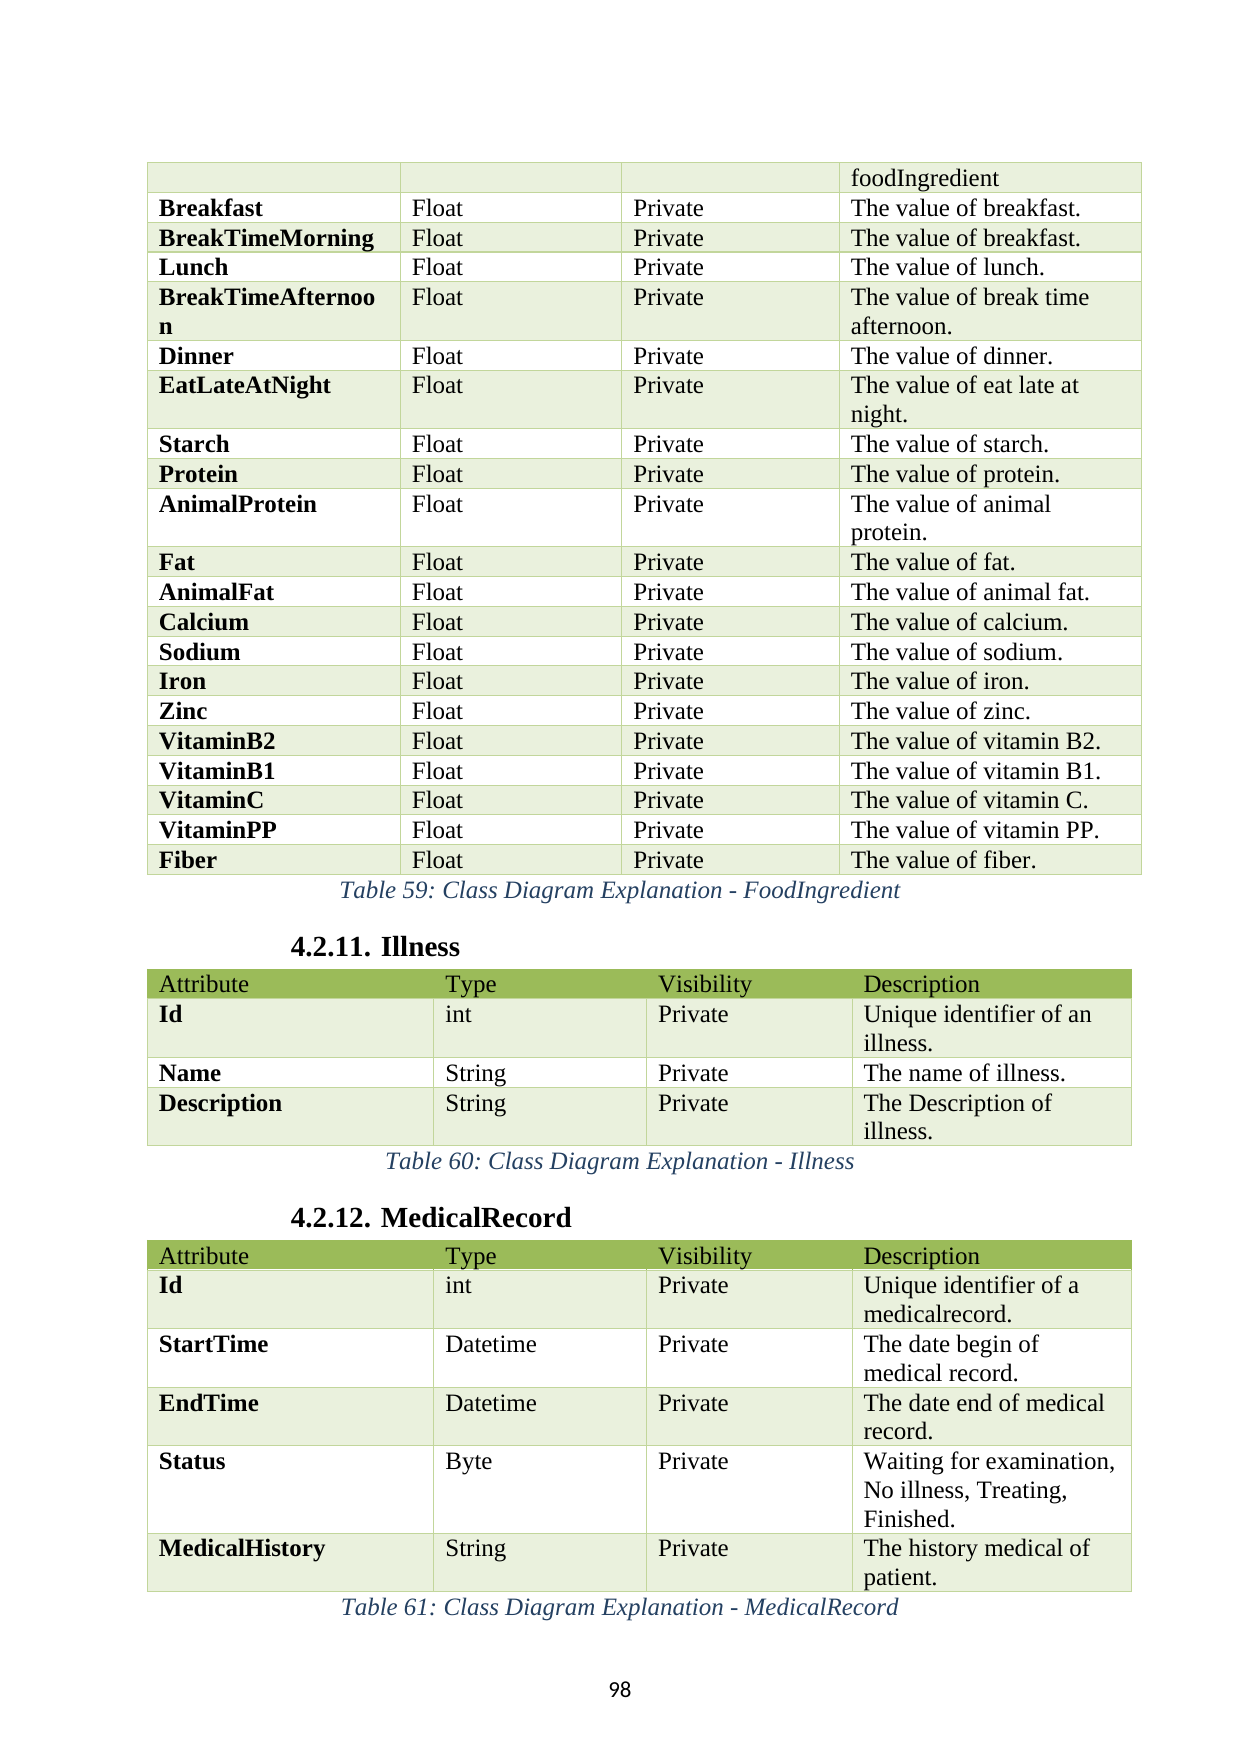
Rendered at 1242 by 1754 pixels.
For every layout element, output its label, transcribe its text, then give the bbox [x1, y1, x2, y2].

table_cell String [434, 1058, 646, 1087]
table_cell The value of fat. [840, 547, 1141, 576]
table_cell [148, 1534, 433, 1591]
table_cell Float [401, 253, 621, 281]
table_cell int [434, 999, 646, 1057]
table_cell The value of lunch. [840, 253, 1141, 281]
table_cell Fiber [148, 845, 400, 874]
table_cell EndTime [148, 1388, 433, 1445]
table_cell The date begin of medical record. [853, 1329, 1131, 1387]
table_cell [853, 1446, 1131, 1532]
table_cell Fat [148, 547, 400, 576]
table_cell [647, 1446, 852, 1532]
table_cell Private [622, 607, 839, 636]
table_cell The value of breakfast. [840, 223, 1141, 251]
table_cell The value of starch. [840, 429, 1141, 458]
table_header Visibility [647, 970, 852, 998]
table_cell Private [622, 637, 839, 665]
table_header Attribute [148, 970, 433, 998]
table_cell The value of zinc. [840, 696, 1141, 725]
table_cell Float [401, 547, 621, 576]
table_cell Private [622, 726, 839, 755]
table_cell Private [622, 282, 839, 340]
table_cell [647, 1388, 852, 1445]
table_header Description [853, 970, 1131, 998]
table_cell Private [622, 341, 839, 369]
table_cell AnimalProtein [148, 489, 400, 546]
table_cell Id [148, 999, 433, 1057]
table_cell Private [647, 999, 852, 1057]
table_cell Private [622, 696, 839, 725]
table_cell Float [401, 845, 621, 874]
table_cell EatLateAtNight [148, 371, 400, 428]
table_cell Private [622, 666, 839, 695]
table_cell String [434, 1088, 646, 1145]
table_header Description [853, 1241, 1131, 1269]
table_cell Calcium [148, 607, 400, 636]
table_cell Float [401, 282, 621, 340]
table_cell Private [647, 1271, 852, 1328]
table_cell The value of dinner. [840, 341, 1141, 369]
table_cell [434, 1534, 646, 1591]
table_cell Private [622, 786, 839, 814]
table_cell Private [622, 429, 839, 458]
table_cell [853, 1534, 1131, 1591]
table_cell Datetime [434, 1388, 646, 1445]
table_cell Protein [148, 459, 400, 488]
table_cell The value of iron. [840, 666, 1141, 695]
subtitle MedicalRecord [291, 1200, 1146, 1233]
table_cell The value of vitamin B1. [840, 756, 1141, 784]
table_cell Float [401, 459, 621, 488]
table_cell Float [401, 756, 621, 784]
table_cell Float [401, 726, 621, 755]
table_cell The value of break time afternoon. [840, 282, 1141, 340]
table_cell Dinner [148, 341, 400, 369]
table_cell Private [622, 371, 839, 428]
table_header Type [434, 1241, 646, 1269]
table_cell Private [622, 459, 839, 488]
table_cell Float [401, 666, 621, 695]
table_cell Id [148, 1271, 433, 1328]
table_cell Private [622, 223, 839, 251]
table_cell Zinc [148, 696, 400, 725]
table_cell AnimalFat [148, 577, 400, 606]
table_cell The value of animal protein. [840, 489, 1141, 546]
table_cell Iron [148, 666, 400, 695]
table_cell int [434, 1271, 646, 1328]
text Table 59: Class Diagram Explanation - FoodIngredient [94, 875, 1146, 904]
table_cell BreakTimeAfternoon [148, 282, 400, 340]
table_cell Private [647, 1058, 852, 1087]
table_cell The name of illness. [853, 1058, 1131, 1087]
table_cell Starch [148, 429, 400, 458]
table_cell Breakfast [148, 193, 400, 222]
table_cell Private [622, 547, 839, 576]
table_cell BreakTimeMorning [148, 223, 400, 251]
table_header Type [434, 970, 646, 998]
table_cell Sodium [148, 637, 400, 665]
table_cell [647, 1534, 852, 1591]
table_cell Id [148, 163, 400, 192]
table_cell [840, 163, 1141, 192]
table_cell Float [401, 696, 621, 725]
table_cell Float [401, 815, 621, 844]
table_cell Private [622, 577, 839, 606]
table_cell Float [401, 637, 621, 665]
table_cell Unique identifier of an illness. [853, 999, 1131, 1057]
table_cell Float [401, 341, 621, 369]
table_cell int [401, 163, 621, 192]
table_cell Float [401, 223, 621, 251]
table_cell Private [647, 1088, 852, 1145]
table_cell Private [622, 253, 839, 281]
table_cell The Description of illness. [853, 1088, 1131, 1145]
subtitle Illness [291, 929, 1146, 962]
table_cell Float [401, 577, 621, 606]
table_cell The value of animal fat. [840, 577, 1141, 606]
table_cell Float [401, 371, 621, 428]
table_cell Private [622, 193, 839, 222]
text Table 60: Class Diagram Explanation - Illness [94, 1146, 1146, 1175]
table_cell The value of eat late at night. [840, 371, 1141, 428]
table_cell Private [622, 815, 839, 844]
table_cell Description [148, 1088, 433, 1145]
table_cell The value of vitamin C. [840, 786, 1141, 814]
table_cell Private [622, 163, 839, 192]
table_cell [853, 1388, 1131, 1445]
table_cell Name [148, 1058, 433, 1087]
table_header Visibility [647, 1241, 852, 1269]
table_cell VitaminB2 [148, 726, 400, 755]
table_cell The value of sodium. [840, 637, 1141, 665]
table_cell Float [401, 429, 621, 458]
table_cell Float [401, 786, 621, 814]
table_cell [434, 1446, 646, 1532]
table_cell The value of vitamin B2. [840, 726, 1141, 755]
table_cell Private [622, 756, 839, 784]
table_cell Float [401, 193, 621, 222]
table_cell StartTime [148, 1329, 433, 1387]
table_cell Private [647, 1329, 852, 1387]
table_cell Lunch [148, 253, 400, 281]
table_cell VitaminB1 [148, 756, 400, 784]
table_cell Private [622, 489, 839, 546]
table_cell The value of fiber. [840, 845, 1141, 874]
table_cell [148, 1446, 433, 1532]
table_cell VitaminC [148, 786, 400, 814]
text Table 61: Class Diagram Explanation - MedicalRecord [94, 1592, 1146, 1621]
table_cell Private [622, 845, 839, 874]
table_cell VitaminPP [148, 815, 400, 844]
table_cell Float [401, 489, 621, 546]
table_cell The value of protein. [840, 459, 1141, 488]
table_cell The value of calcium. [840, 607, 1141, 636]
table_cell Datetime [434, 1329, 646, 1387]
table_cell Float [401, 607, 621, 636]
table_cell The value of breakfast. [840, 193, 1141, 222]
table_cell The value of vitamin PP. [840, 815, 1141, 844]
table_cell Unique identifier of a medicalrecord. [853, 1271, 1131, 1328]
table_header Attribute [148, 1241, 433, 1269]
